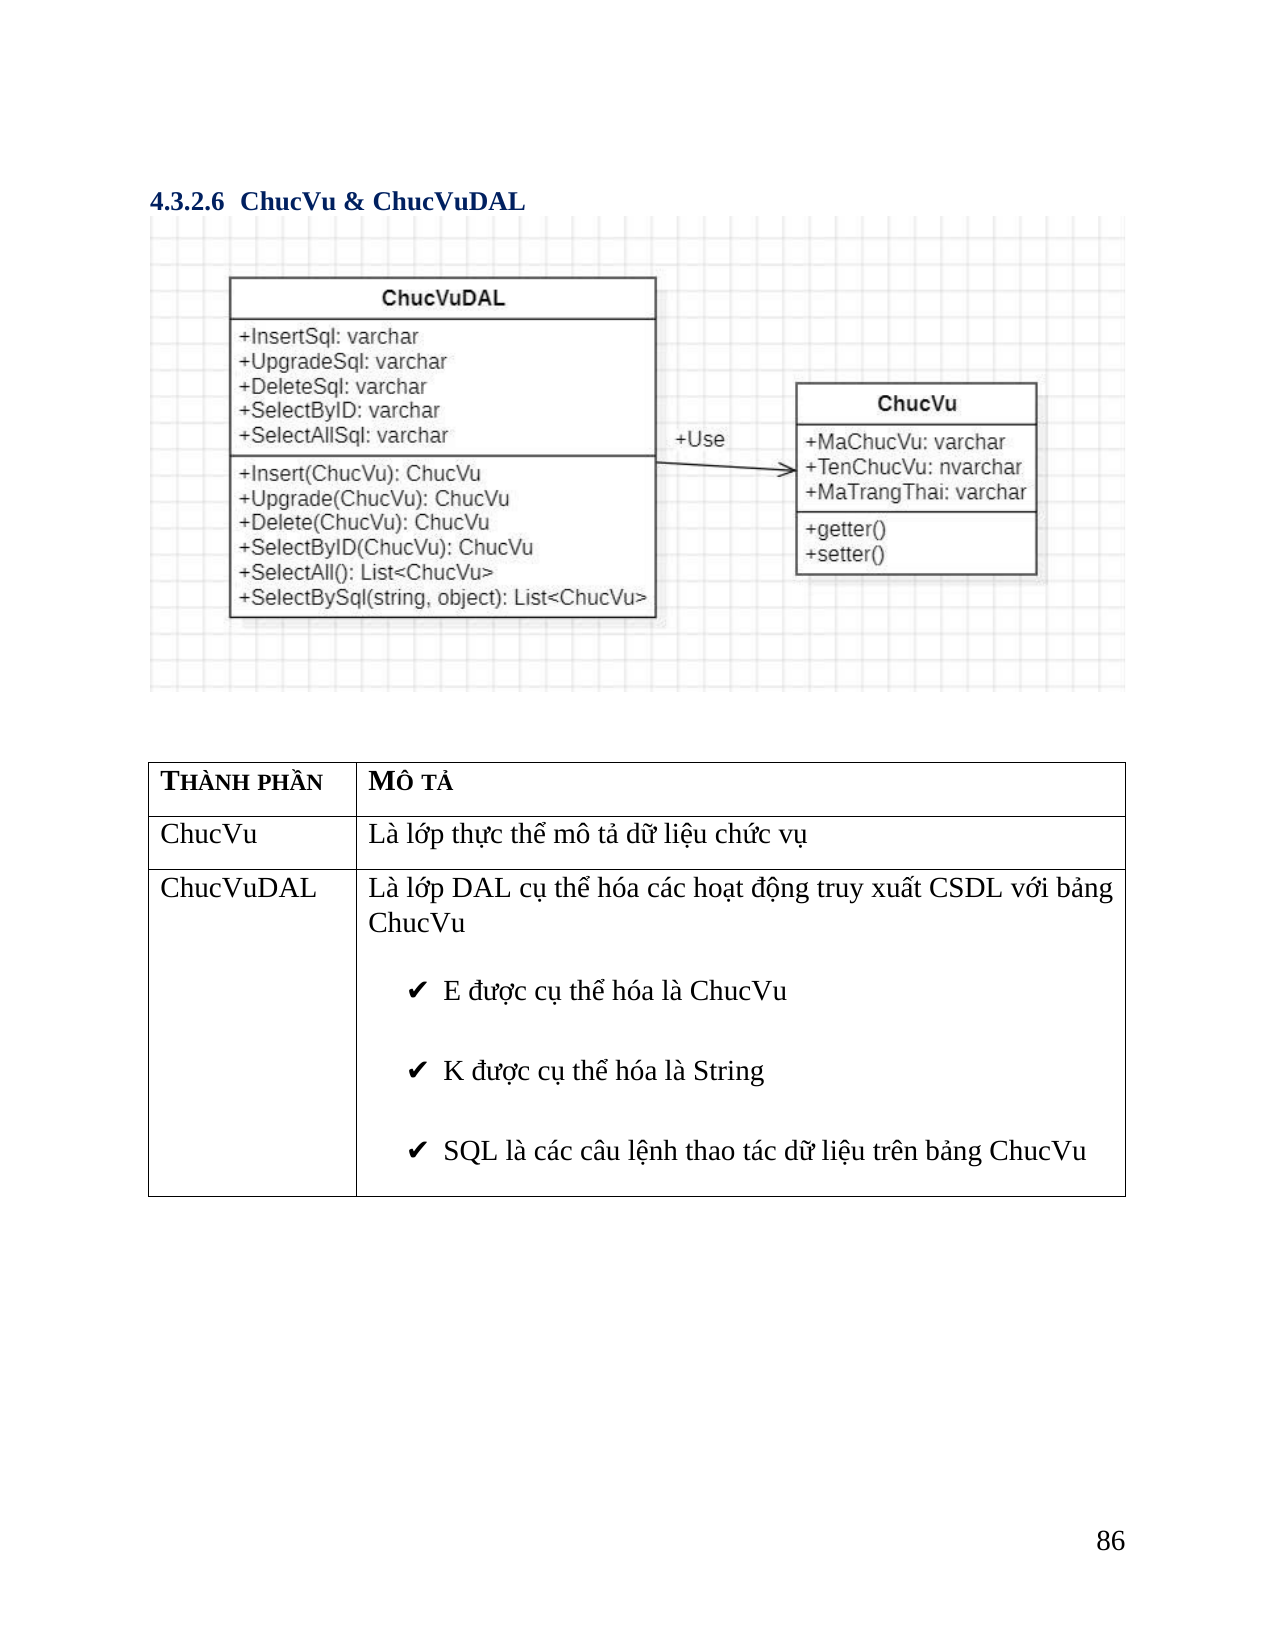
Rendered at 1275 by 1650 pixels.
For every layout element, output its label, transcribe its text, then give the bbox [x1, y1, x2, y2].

table_cell Là lớp DAL cụ thể hóa các hoạt động truy xuất CSDL với bảng ChucVu E được cụ thể hóa là ChucVu K được cụ thể hóa là String SQL là các câu lệnh thao tác dữ liệu trên bảng ChucVu [357, 870, 1125, 1196]
table_cell ChucVu [149, 817, 356, 869]
subtitle ChucVu & ChucVuDAL [150, 185, 1125, 216]
table_cell ChucVuDAL [149, 870, 356, 1196]
table_header Thành phần [149, 763, 356, 816]
table_cell Là lớp thực thể mô tả dữ liệu chức vụ [357, 817, 1125, 869]
picture [150, 216, 1125, 692]
table_header Mô tả [357, 763, 1125, 816]
